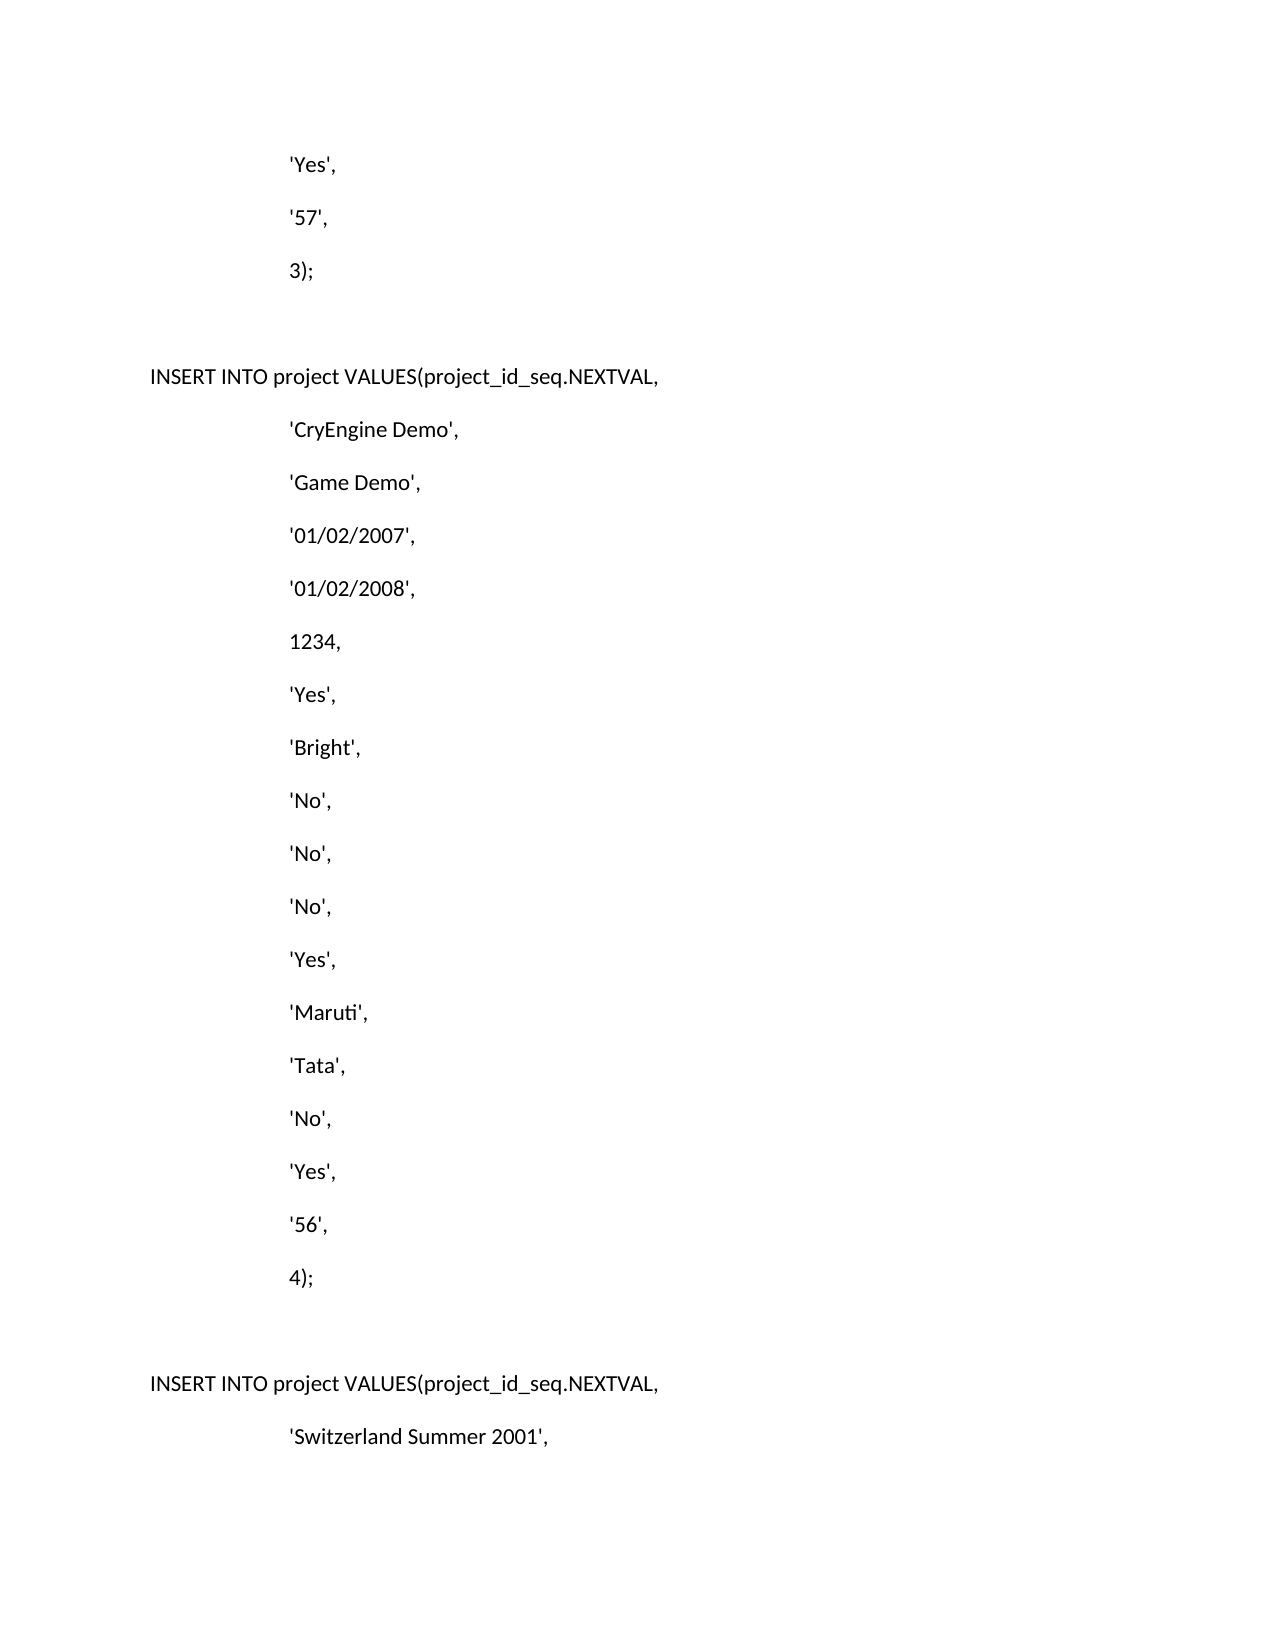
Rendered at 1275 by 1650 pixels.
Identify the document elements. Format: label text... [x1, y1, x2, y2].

text 'Bright', [150, 733, 1125, 761]
text 4); [150, 1263, 1125, 1291]
text 'No', [150, 892, 1125, 920]
text '57', [150, 203, 1125, 231]
text 'Tata', [150, 1051, 1125, 1079]
text 'Yes', [150, 945, 1125, 973]
text 1234, [150, 627, 1125, 655]
text 'Maruti', [150, 998, 1125, 1026]
text INSERT INTO project VALUES(project_id_seq.NEXTVAL, [150, 1369, 1125, 1397]
text 'Yes', [150, 1157, 1125, 1185]
text 'Game Demo', [150, 468, 1125, 496]
text 'Switzerland Summer 2001', [150, 1422, 1125, 1451]
text 'CryEngine Demo', [150, 415, 1125, 443]
text '01/02/2007', [150, 521, 1125, 549]
text 'Yes', [150, 680, 1125, 708]
text 'No', [150, 839, 1125, 867]
text INSERT INTO project VALUES(project_id_seq.NEXTVAL, [150, 362, 1125, 390]
text 'No', [150, 786, 1125, 814]
text '01/02/2008', [150, 574, 1125, 602]
text 3); [150, 256, 1125, 284]
text 'No', [150, 1104, 1125, 1132]
text '56', [150, 1210, 1125, 1238]
text 'Yes', [150, 150, 1125, 178]
